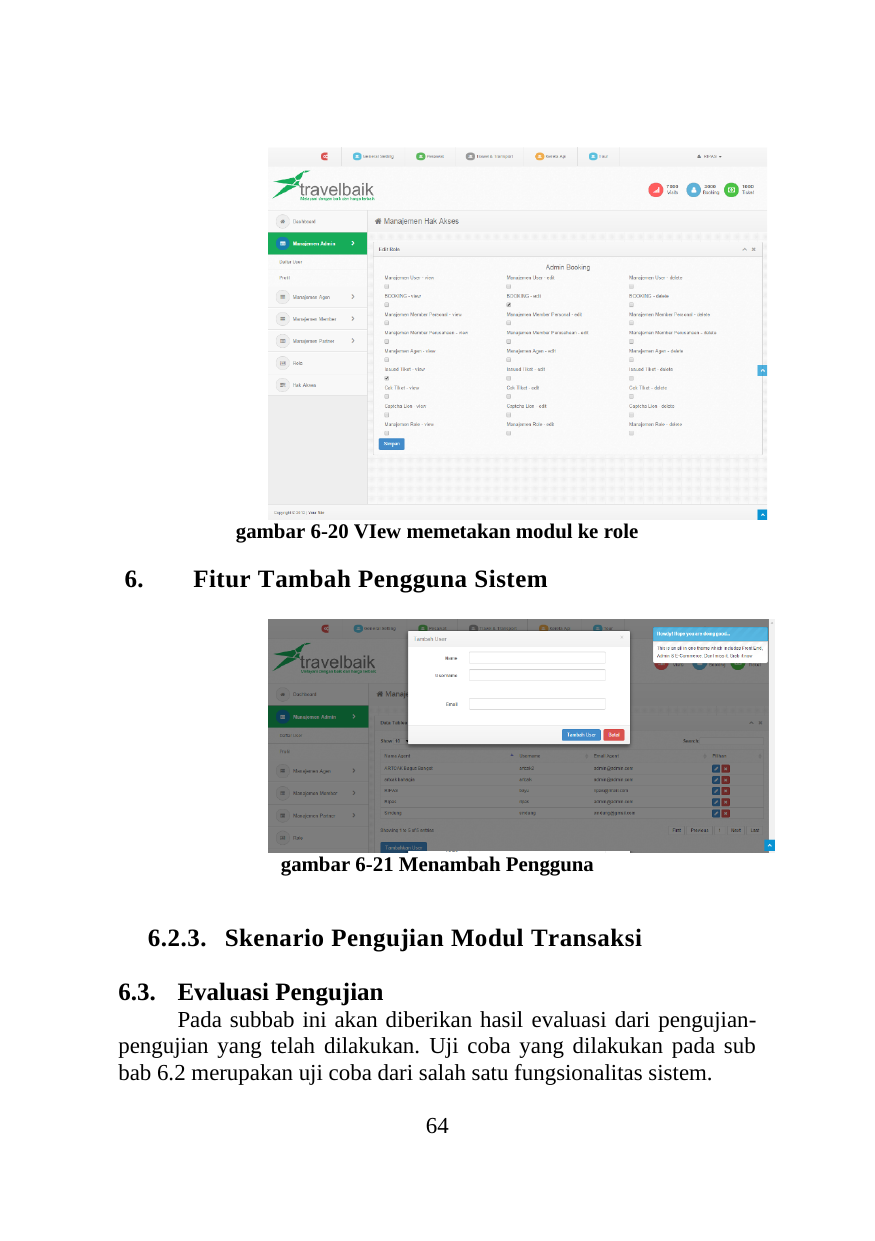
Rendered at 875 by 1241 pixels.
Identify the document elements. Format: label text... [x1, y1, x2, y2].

subtitle Fitur Tambah Pengguna Sistem [118, 564, 756, 593]
picture [268, 147, 768, 520]
subtitle Evaluasi Pengujian [118, 977, 756, 1006]
text Pada subbab ini akan diberikan hasil evaluasi dari pengujian-pengujian yang telah dilakukan. Uji coba yang dilakukan pada sub bab 6.2 merupakan uji coba dari salah satu fungsionalitas sistem. [118, 1006, 756, 1085]
picture [268, 619, 775, 853]
subtitle Skenario Pengujian Modul Transaksi [148, 923, 756, 952]
